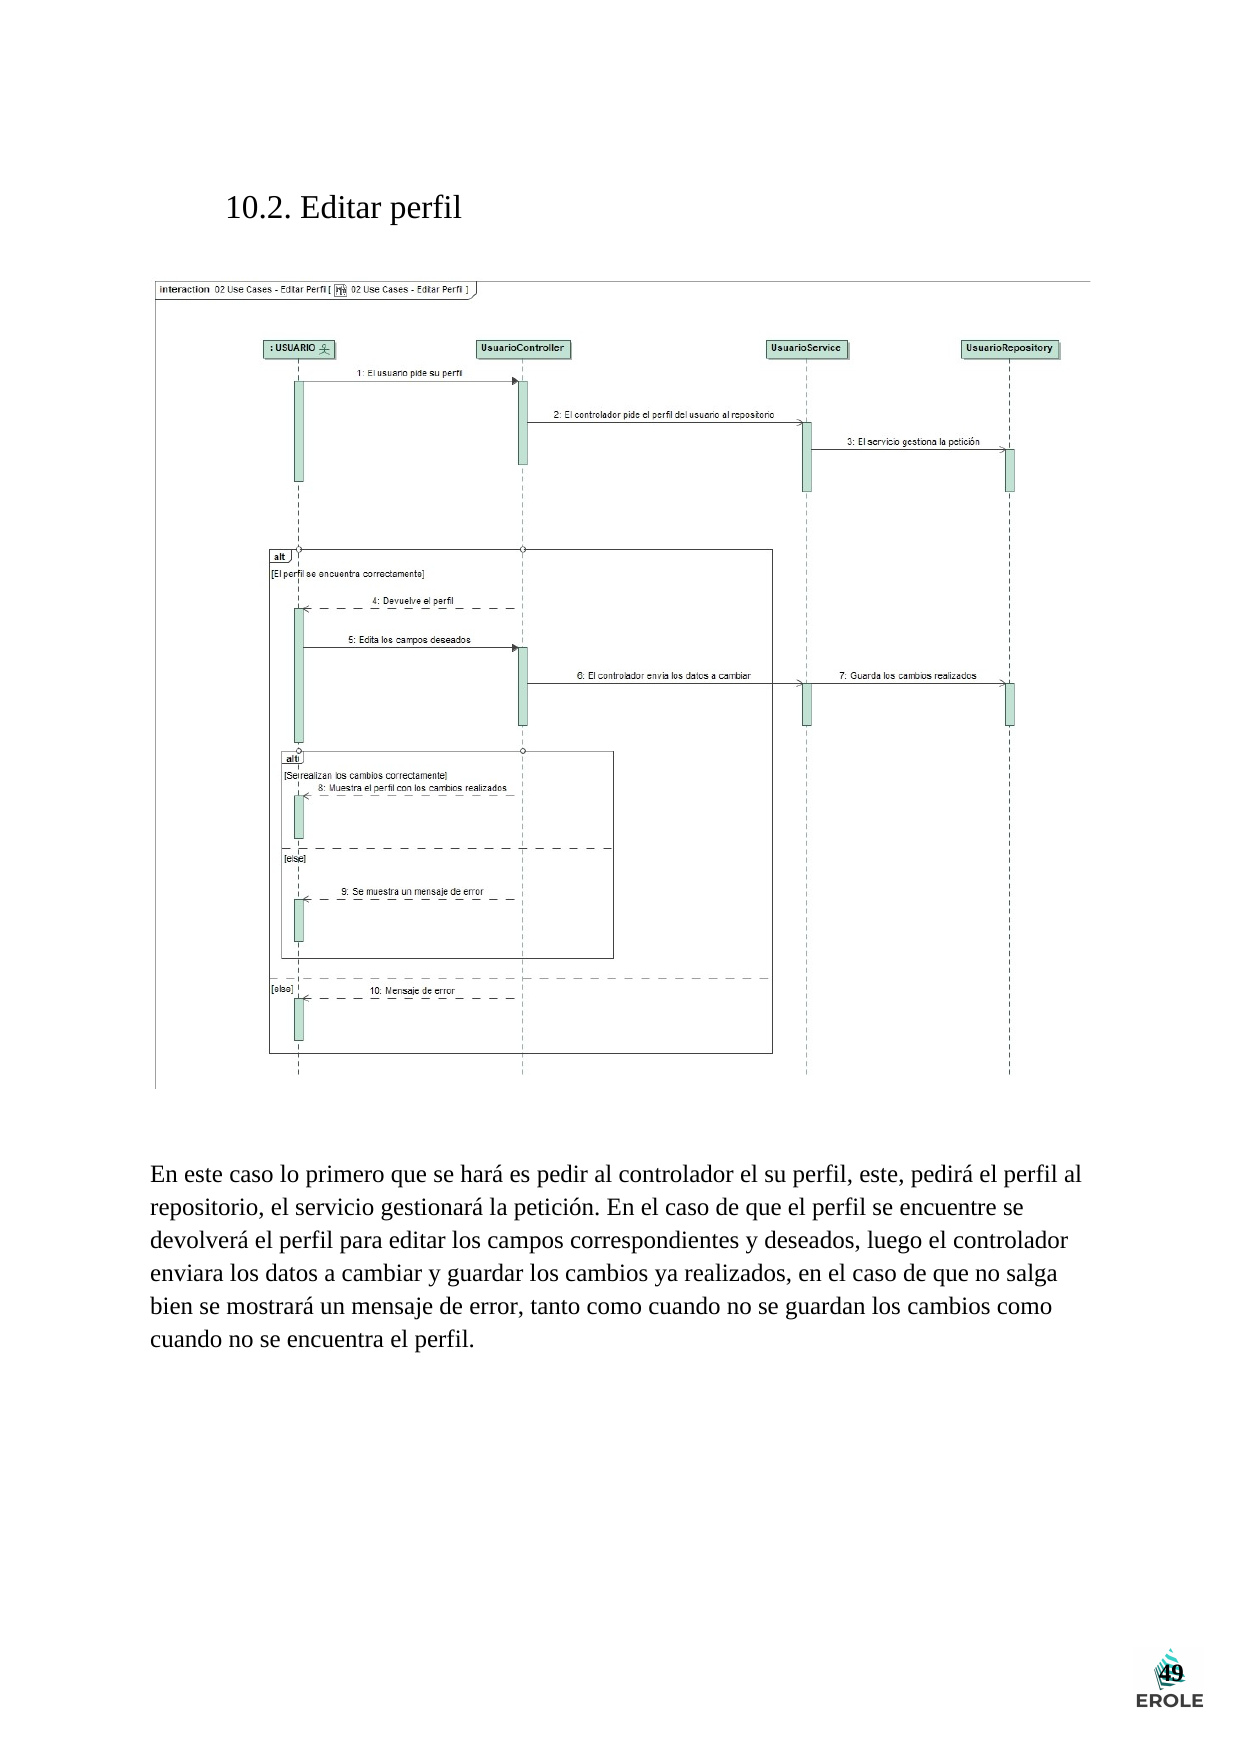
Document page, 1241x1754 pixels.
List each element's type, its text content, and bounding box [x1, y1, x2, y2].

text En este caso lo primero que se hará es pedir al controlador el su perfil, este, pedirá el perfil al repositorio, el servicio gestionará la petición. En el caso de que el perfil se encuentre se devolverá el perfil para editar los campos correspondientes y deseados, luego el controlador enviara los datos a cambiar y guardar los cambios ya realizados, en el caso de que no salga bien se mostrará un mensaje de error, tanto como cuando no se guardan los cambios como cuando no se encuentra el perfil. [150, 1159, 1090, 1352]
subtitle 10.2. Editar perfil [150, 187, 1090, 226]
picture [150, 277, 1091, 1089]
picture [1132, 1647, 1205, 1709]
